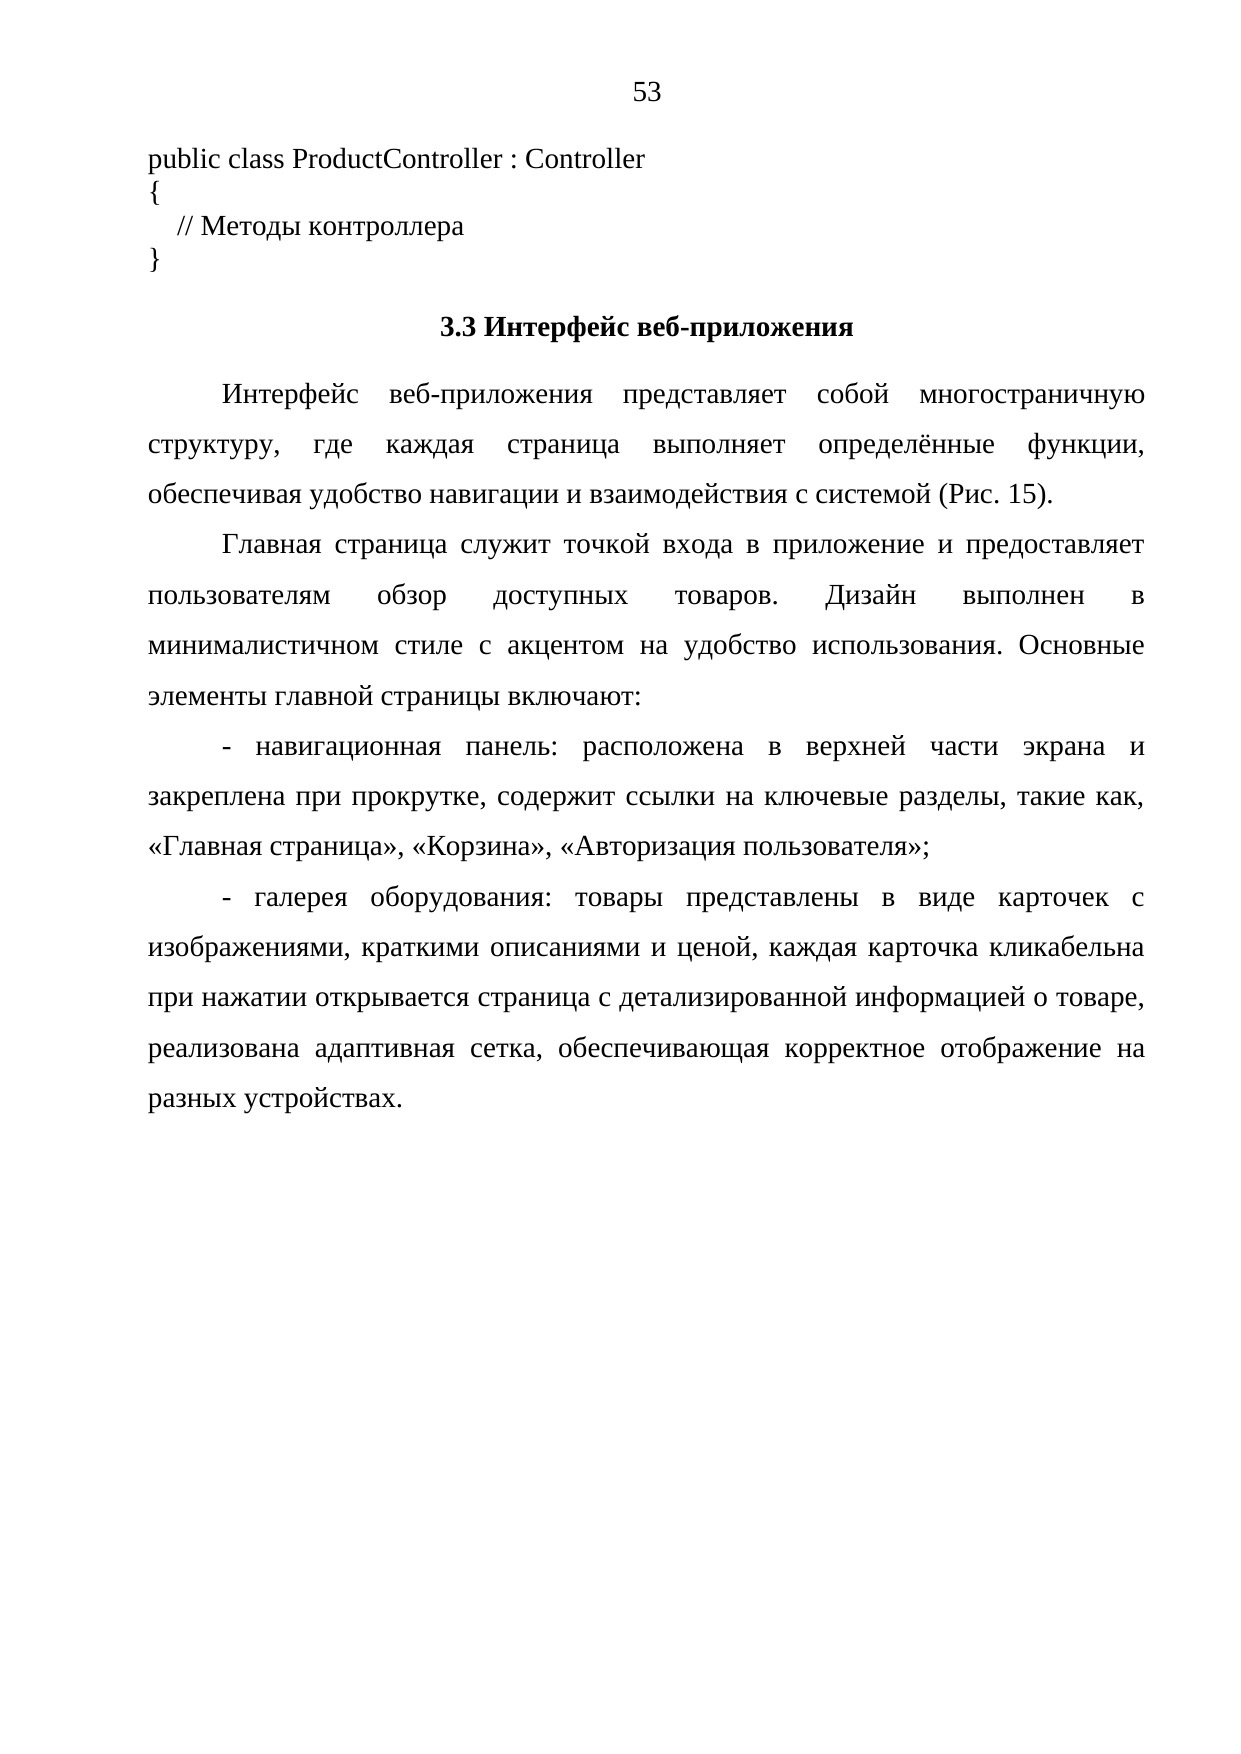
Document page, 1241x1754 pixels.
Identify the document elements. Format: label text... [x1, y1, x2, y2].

list - навигационная панель: расположена в верхней части экрана и закреплена при прокрутке, содержит ссылки на ключевые разделы, такие как, «Главная страница», «Корзина», «Авторизация пользователя»; [148, 728, 1146, 862]
list } [148, 242, 1146, 275]
subtitle 3.3 Интерфейс веб-приложения [148, 309, 1146, 342]
list - галерея оборудования: товары представлены в виде карточек с изображениями, краткими описаниями и ценой, каждая карточка кликабельна при нажатии открывается страница с детализированной информацией о товаре, реализована адаптивная сетка, обеспечивающая корректное отображение на разных устройствах. [148, 879, 1146, 1114]
list Главная страница служит точкой входа в приложение и предоставляет пользователям обзор доступных товаров. Дизайн выполнен в минималистичном стиле с акцентом на удобство использования. Основные элементы главной страницы включают: [148, 527, 1146, 711]
list public class ProductController : Controller [148, 141, 1146, 174]
list Интерфейс веб-приложения представляет собой многостраничную структуру, где каждая страница выполняет определённые функции, обеспечивая удобство навигации и взаимодействия с системой (Рис. 15). [148, 376, 1146, 510]
list // Методы контроллера [148, 208, 1146, 242]
list { [148, 174, 1146, 208]
